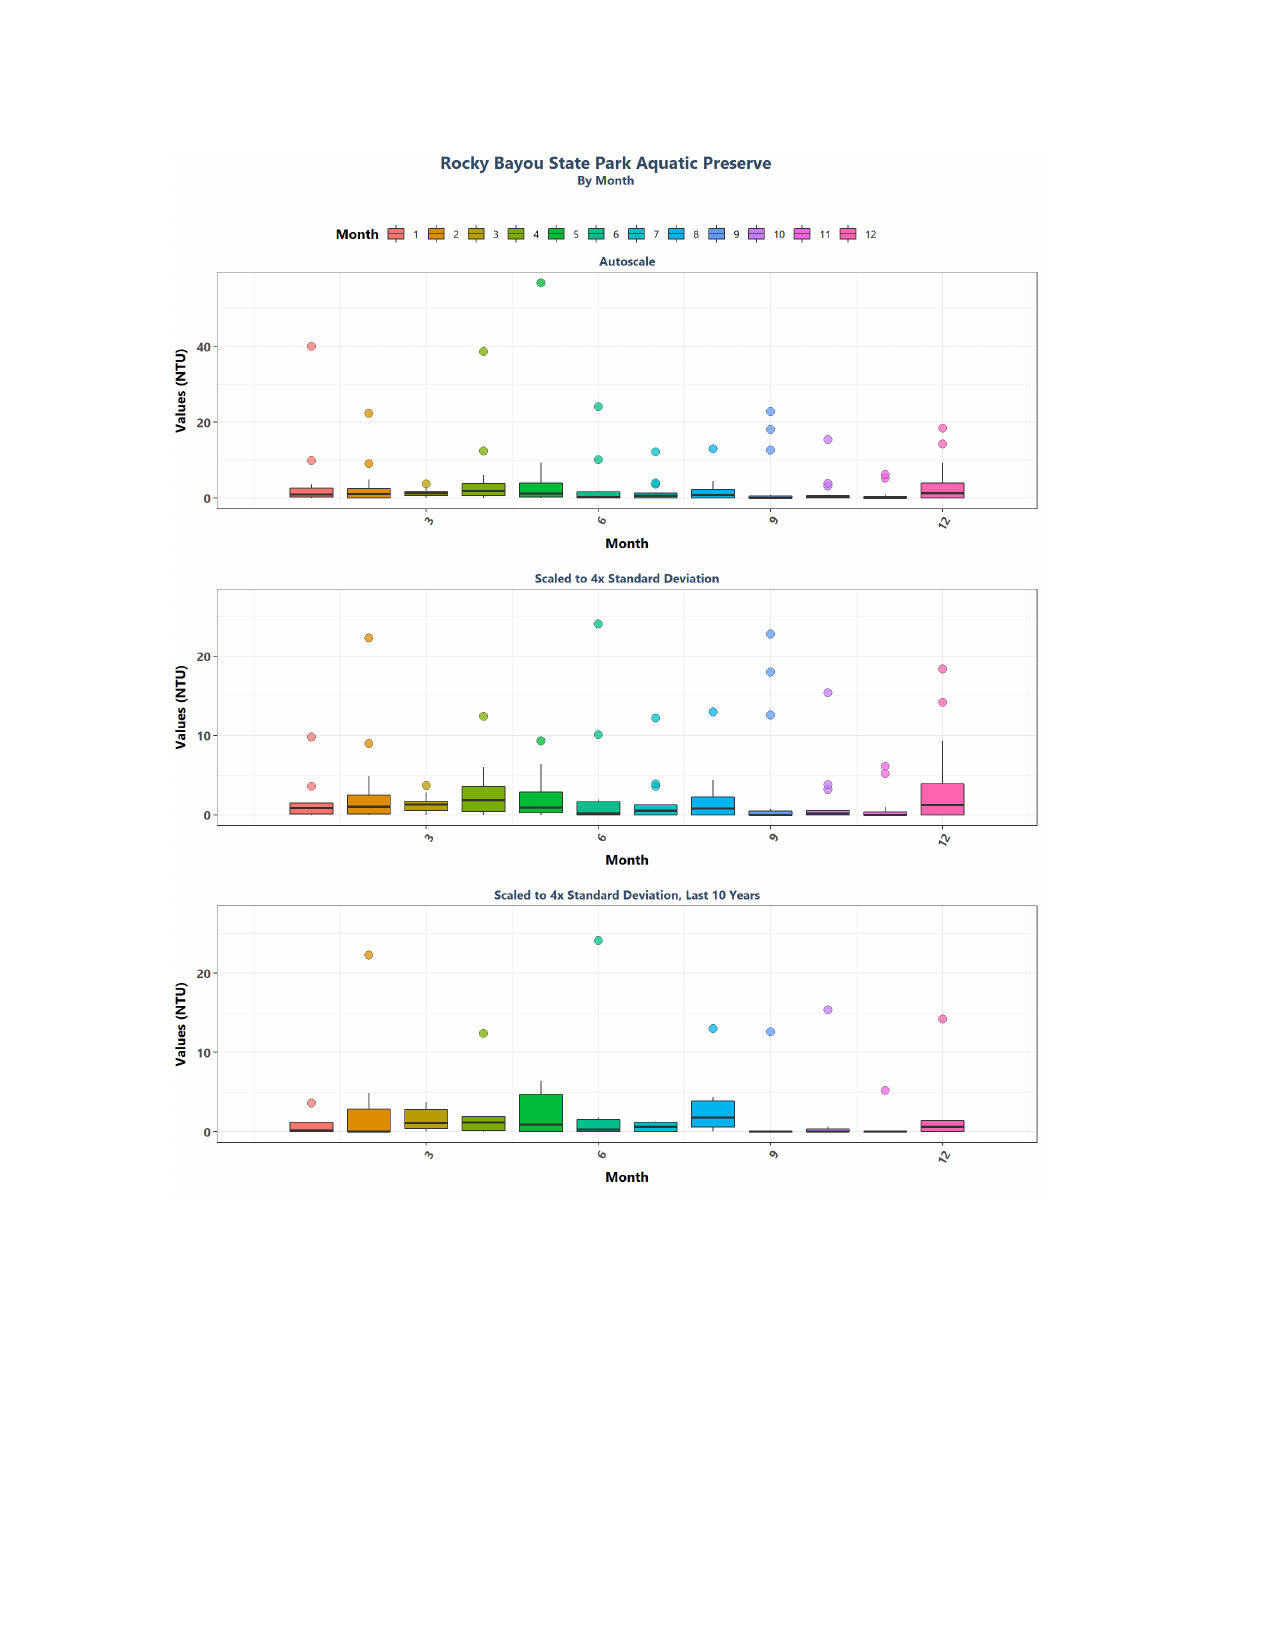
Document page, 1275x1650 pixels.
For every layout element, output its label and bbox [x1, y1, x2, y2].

picture [168, 150, 1044, 1200]
